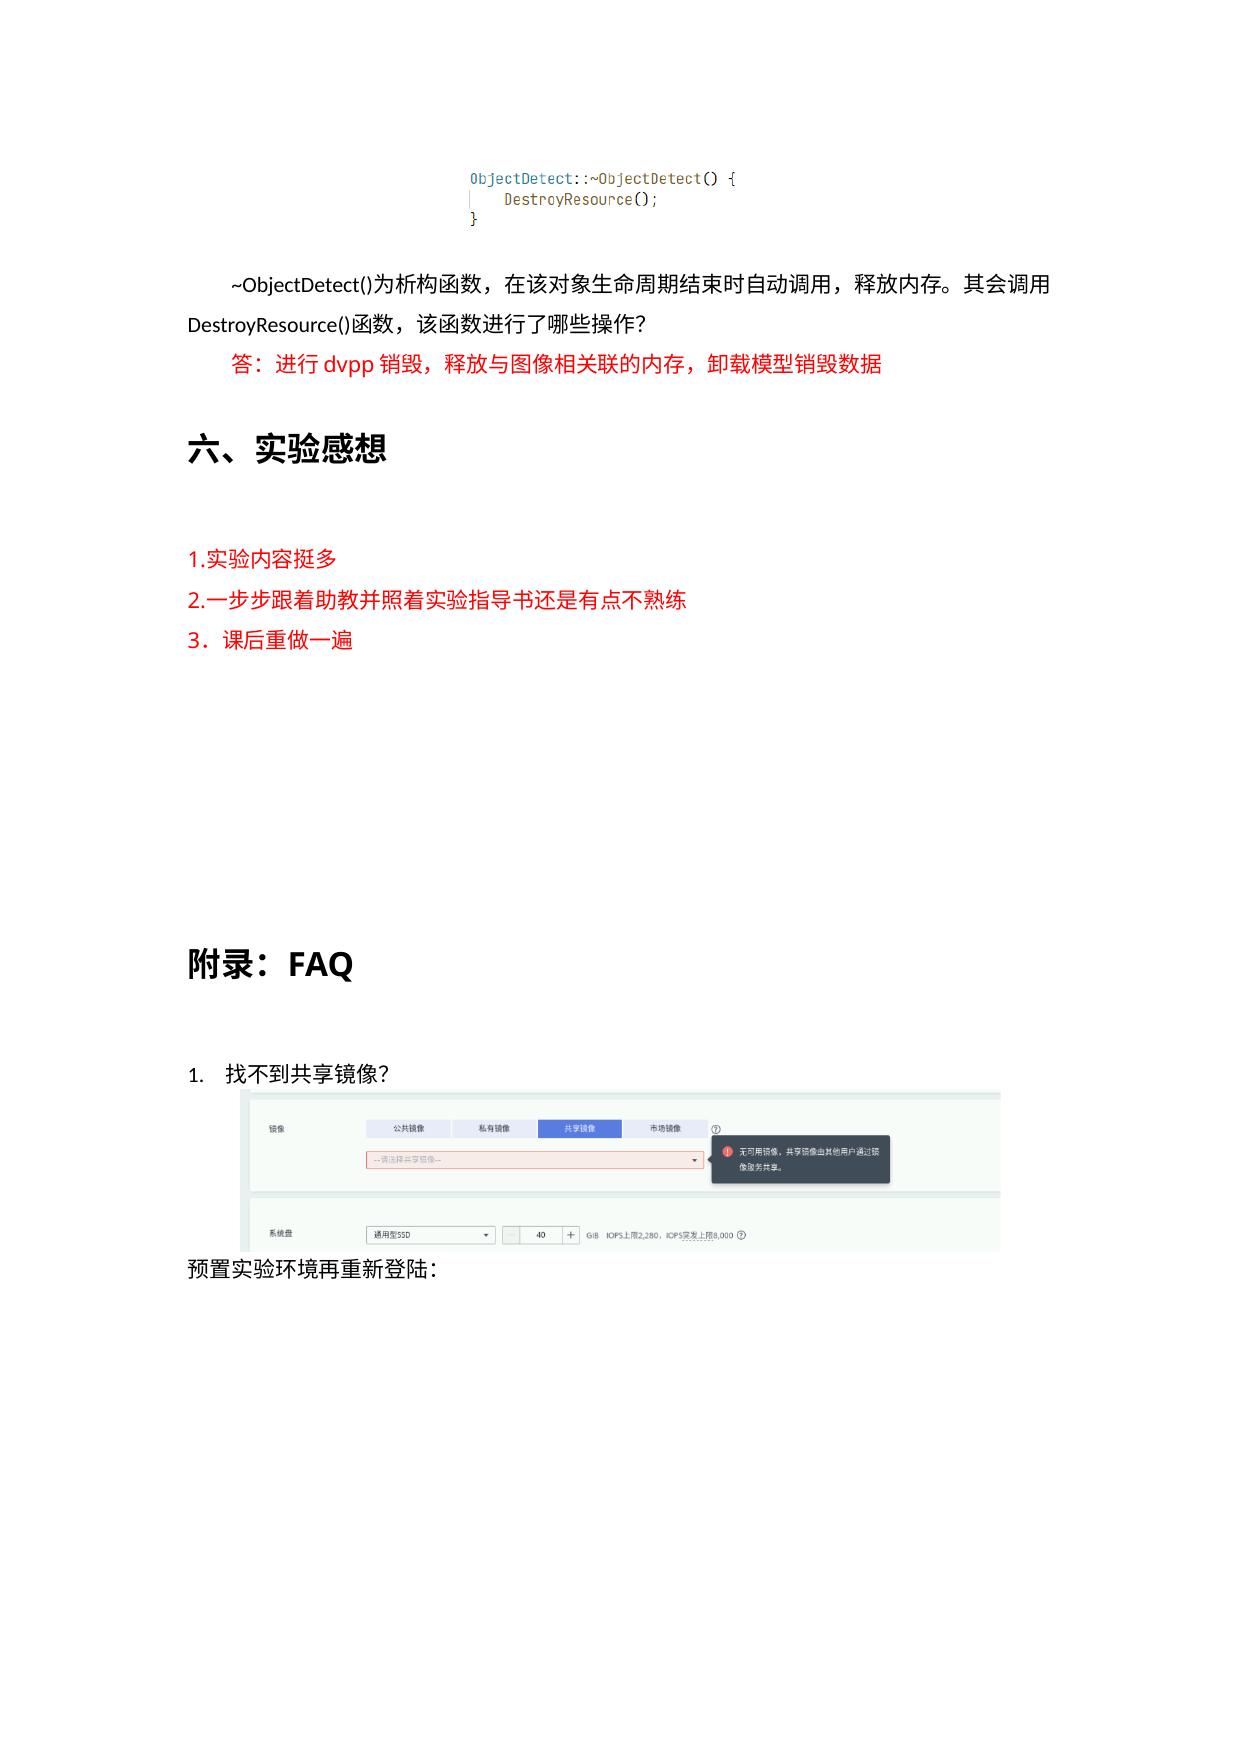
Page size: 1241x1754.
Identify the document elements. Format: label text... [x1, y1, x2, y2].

picture [239, 1089, 1001, 1252]
picture [452, 162, 788, 236]
subtitle 六、实验感想 [187, 415, 1053, 480]
text 2.一步步跟着助教并照着实验指导书还是有点不熟练 [187, 582, 1053, 615]
text ~ObjectDetect()为析构函数，在该对象生命周期结束时自动调用，释放内存。其会调用DestroyResource()函数，该函数进行了哪些操作？ [187, 266, 1053, 339]
subtitle 附录：FAQ [187, 929, 1053, 994]
text 1.实验内容挺多 [187, 542, 1053, 574]
text 3．课后重做一遍 [187, 623, 1053, 655]
list 找不到共享镜像？ [187, 1057, 1053, 1089]
text 答：进行dvpp销毁，释放与图像相关联的内存，卸载模型销毁数据 [187, 347, 1053, 380]
text 预置实验环境再重新登陆： [187, 1252, 1053, 1284]
